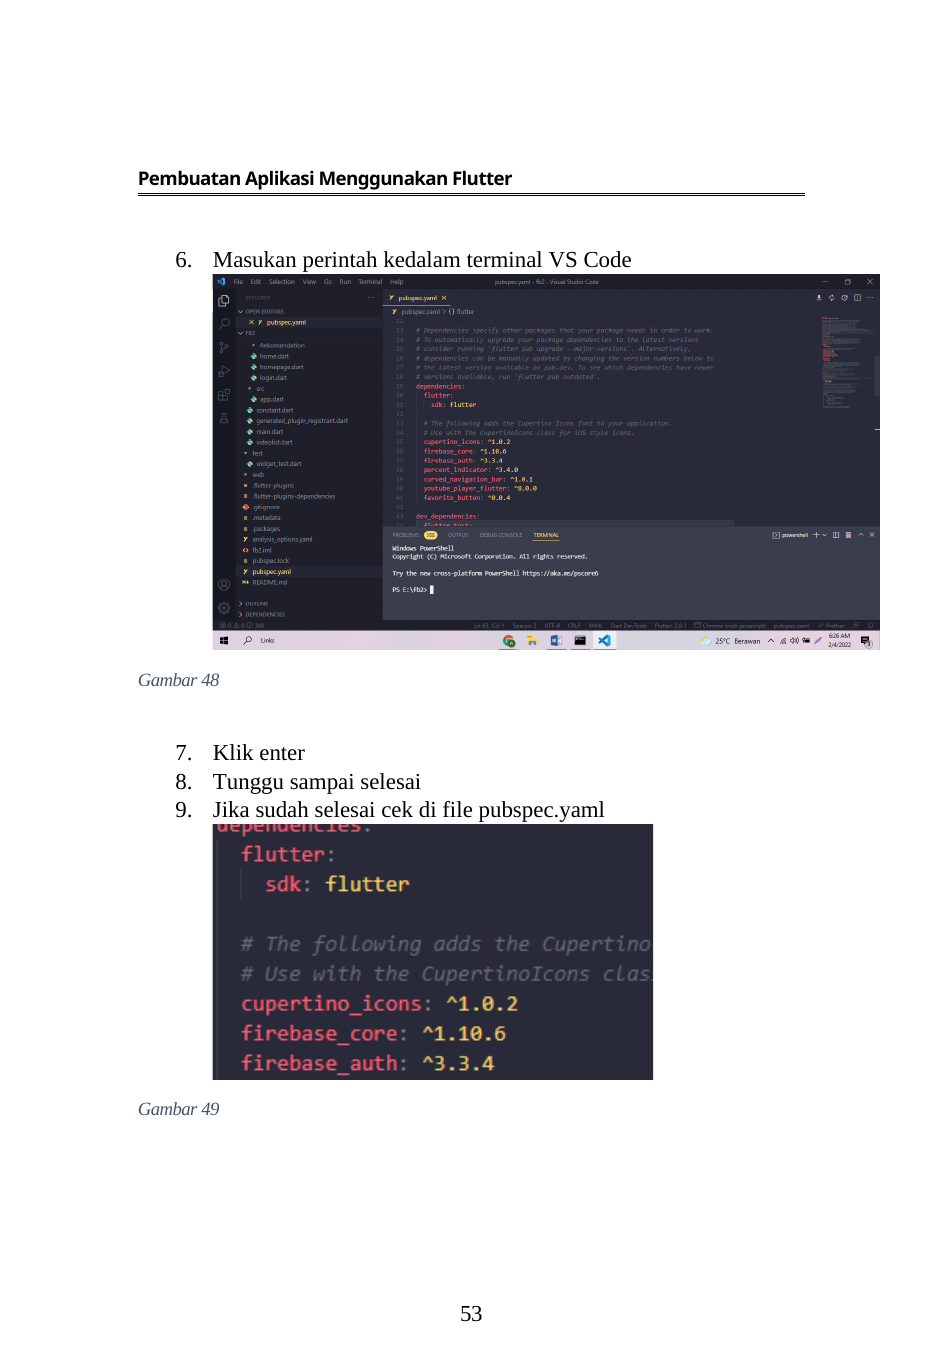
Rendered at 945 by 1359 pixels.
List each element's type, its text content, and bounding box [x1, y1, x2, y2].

list Masukan perintah kedalam terminal VS Code [175, 246, 805, 272]
picture [212, 274, 880, 650]
list Jika sudah selesai cek di file pubspec.yaml [175, 796, 805, 823]
picture [212, 824, 654, 1080]
list Tunggu sampai selesai [175, 768, 805, 794]
list Klik enter [175, 739, 805, 766]
